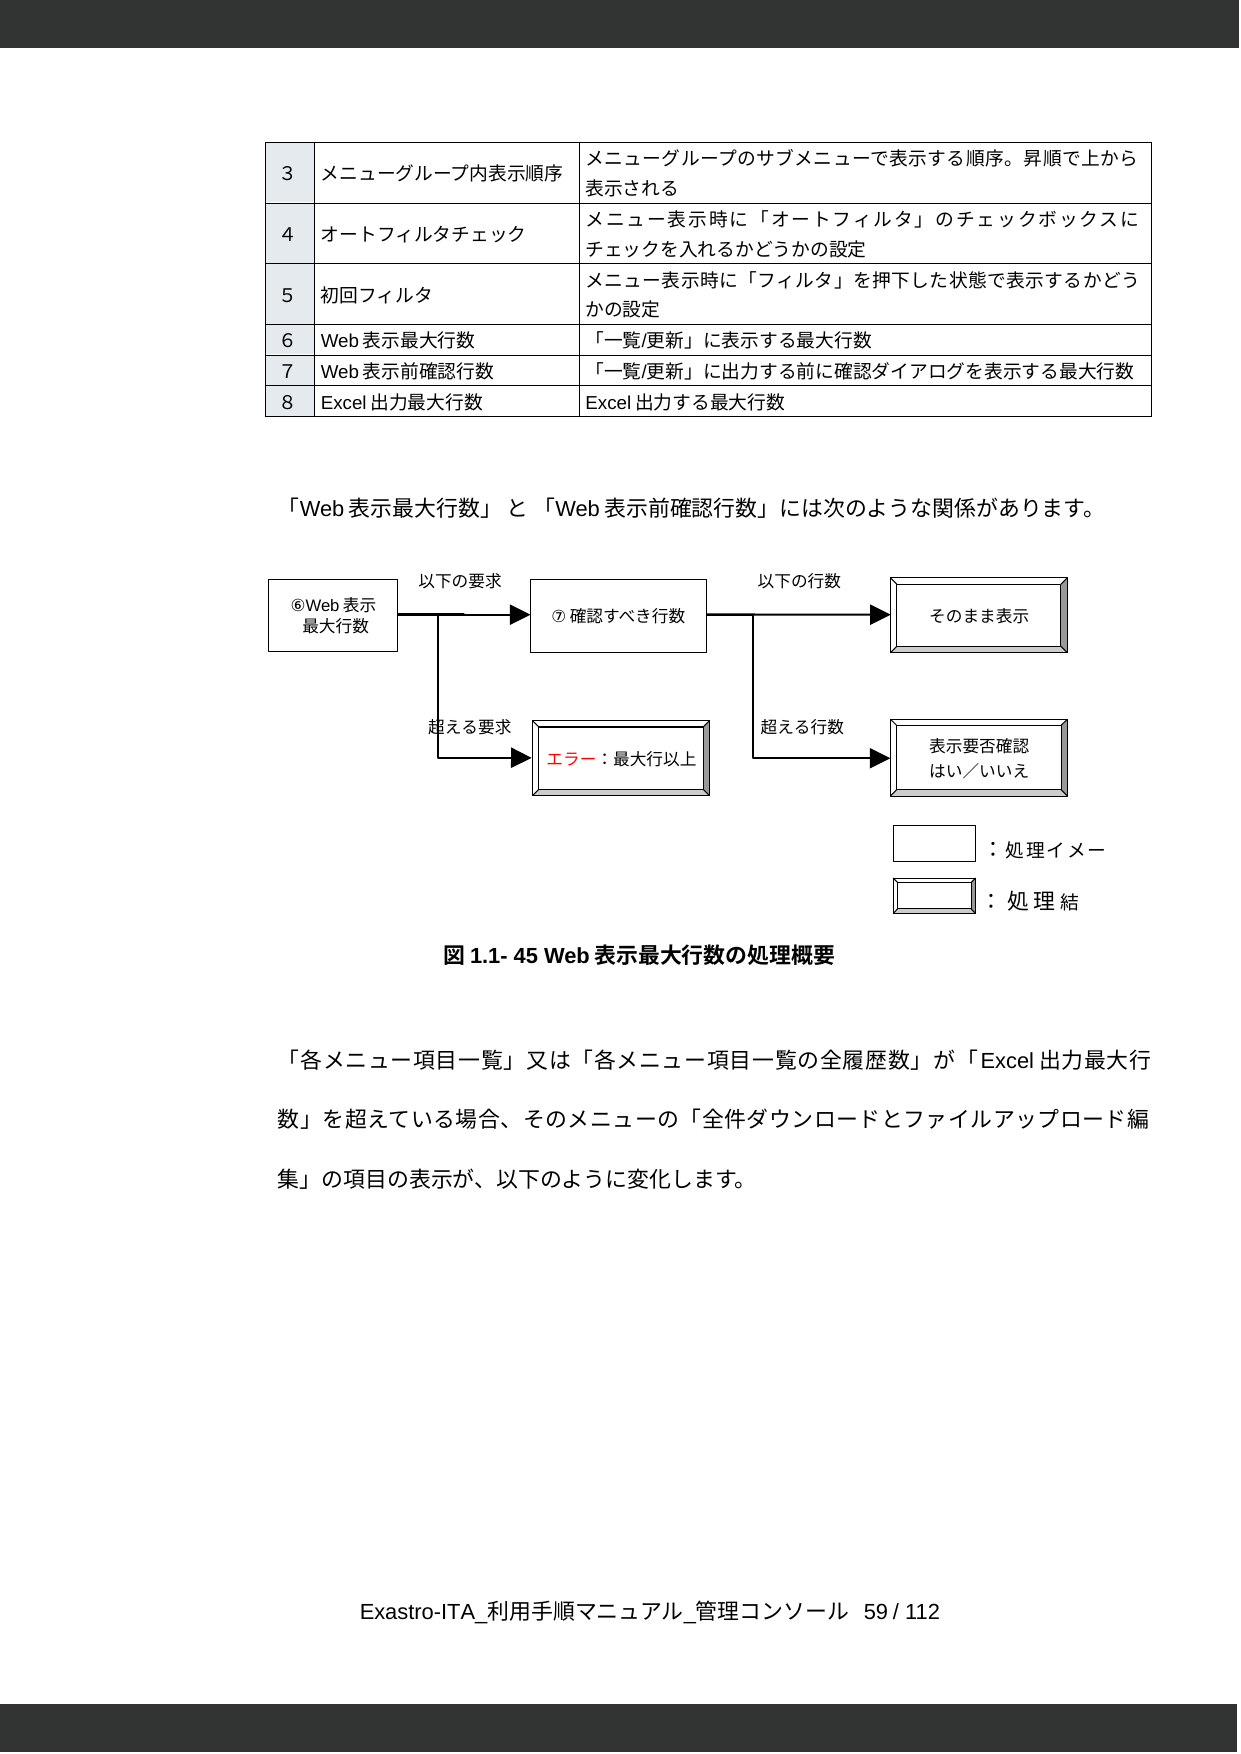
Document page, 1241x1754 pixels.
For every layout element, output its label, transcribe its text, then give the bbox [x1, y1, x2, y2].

table_cell ４ [266, 204, 314, 263]
table_cell ７ [266, 356, 314, 385]
picture [0, 0, 1239, 48]
picture [0, 1704, 1237, 1752]
table_cell Web表示前確認行数 [315, 356, 579, 385]
text 「各メニュー項目一覧」又は「各メニュー項目一覧の全履歴数」が「Excel出力最大行数」を超えている場合、そのメニューの「全件ダウンロードとファイルアップロード編集」の項目の表示が、以下のように変化します。 [278, 1029, 1152, 1208]
table_cell メニューグループのサブメニューで表示する順序。昇順で上から表示される [580, 143, 1151, 202]
text 図 1.1- 45 Web表示最大行数の処理概要 [148, 924, 1130, 983]
table_cell メニュー表示時に「オートフィルタ」のチェックボックスにチェックを入れるかどうかの設定 [580, 204, 1151, 263]
table_cell 「一覧/更新」に出力する前に確認ダイアログを表示する最大行数 [580, 356, 1151, 385]
table_cell Excel出力最大行数 [315, 386, 579, 416]
table_cell Excel出力する最大行数 [580, 386, 1151, 416]
table_cell オートフィルタチェック [315, 204, 579, 263]
table_cell 初回フィルタ [315, 264, 579, 324]
table_cell メニューグループ内表示順序 [315, 143, 579, 202]
table_cell 「一覧/更新」に表示する最大行数 [580, 325, 1151, 354]
table_cell ３ [266, 143, 314, 202]
text 「Web表示最大行数」 と 「Web表示前確認行数」には次のような関係があります。 [278, 477, 1152, 536]
table_cell Web表示最大行数 [315, 325, 579, 354]
table_cell ６ [266, 325, 314, 354]
table_cell メニュー表示時に「フィルタ」を押下した状態で表示するかどうかの設定 [580, 264, 1151, 324]
table_cell ８ [266, 386, 314, 416]
table_cell ５ [266, 264, 314, 324]
